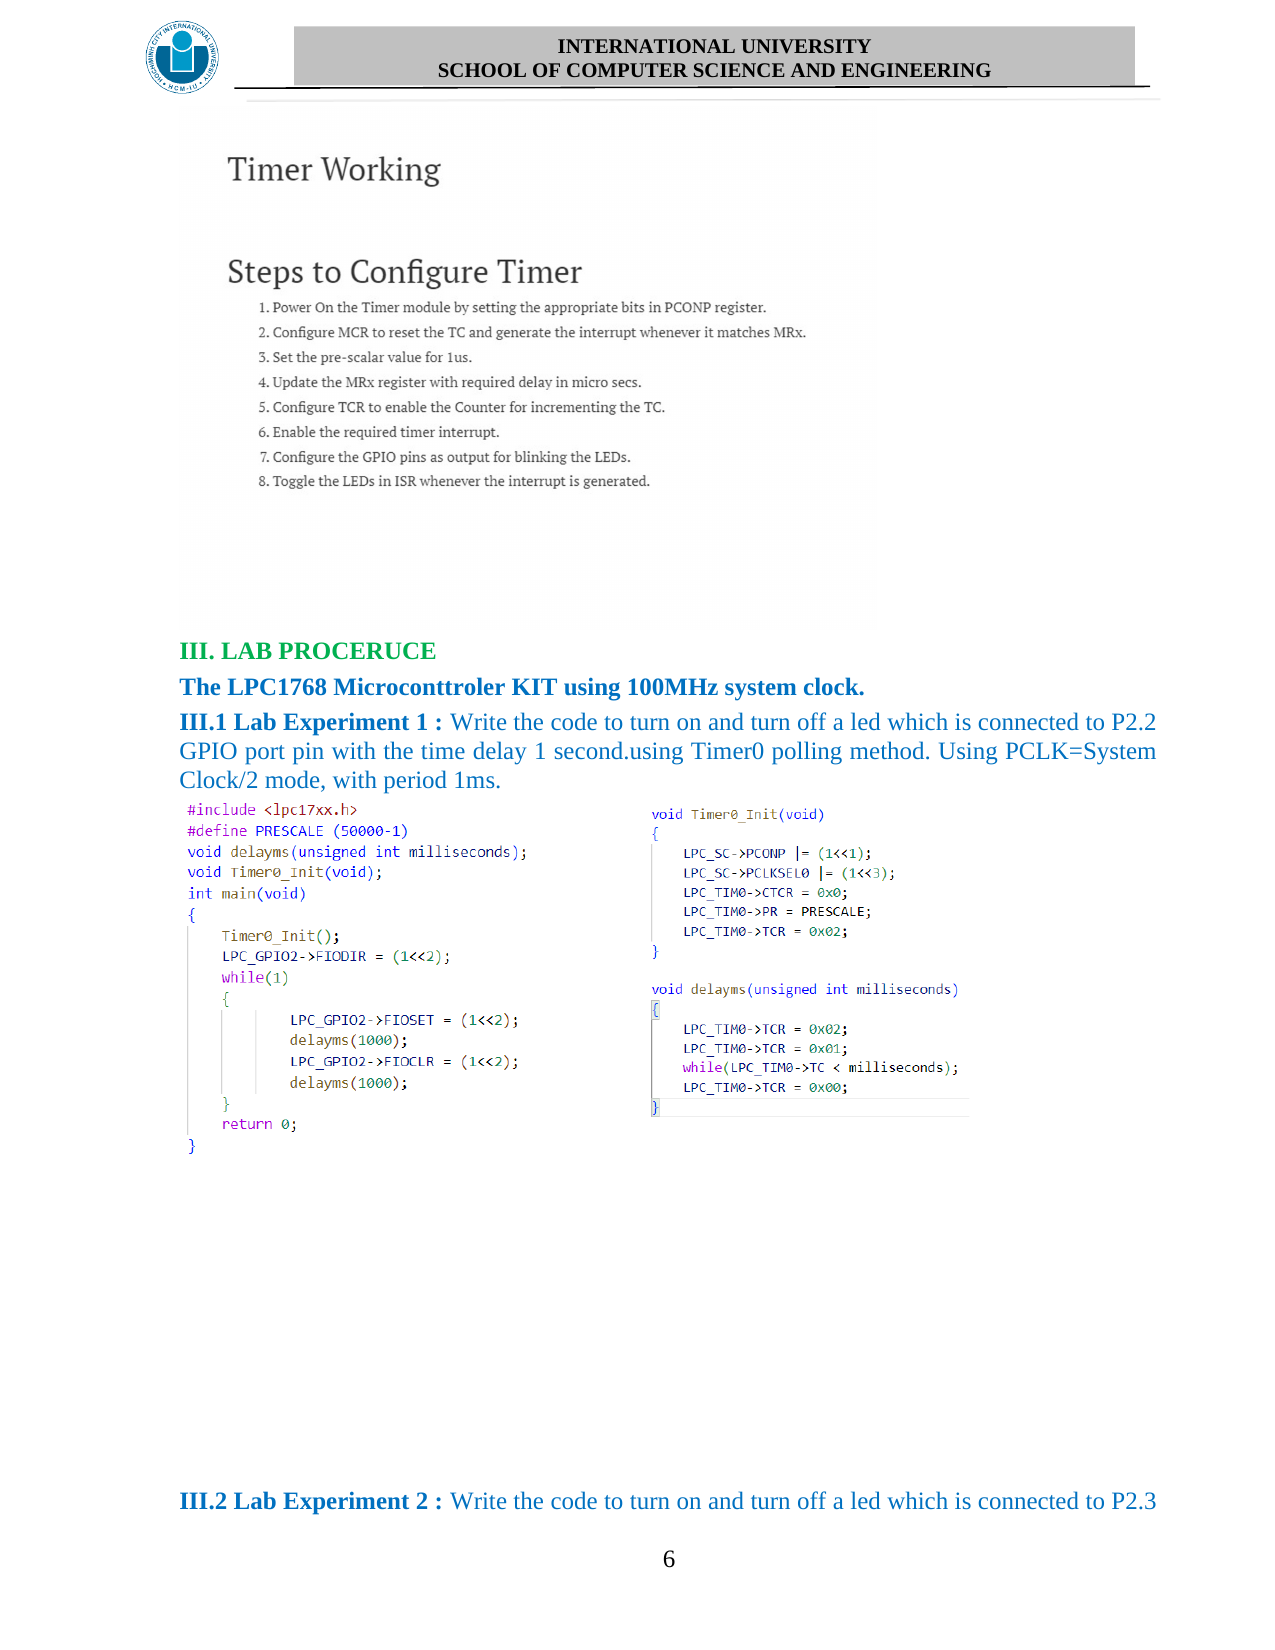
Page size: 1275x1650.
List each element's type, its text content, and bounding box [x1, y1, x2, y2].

subtitle III. LAB PROCERUCE [179, 636, 1158, 665]
subtitle III.1 Lab Experiment 1 : Write the code to turn on and turn off a led which is connected to P2.2 GPIO port pin with the time delay 1 second.using Timer0 polling method. Using PCLK=System Clock/2 mode, with period 1ms. [179, 707, 1158, 793]
picture [179, 106, 877, 630]
picture [179, 800, 532, 1160]
subtitle The LPC1768 Microconttroler KIT using 100MHz system clock. [179, 672, 1158, 700]
picture [144, 19, 219, 95]
picture [650, 800, 970, 1117]
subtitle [179, 1486, 1158, 1514]
